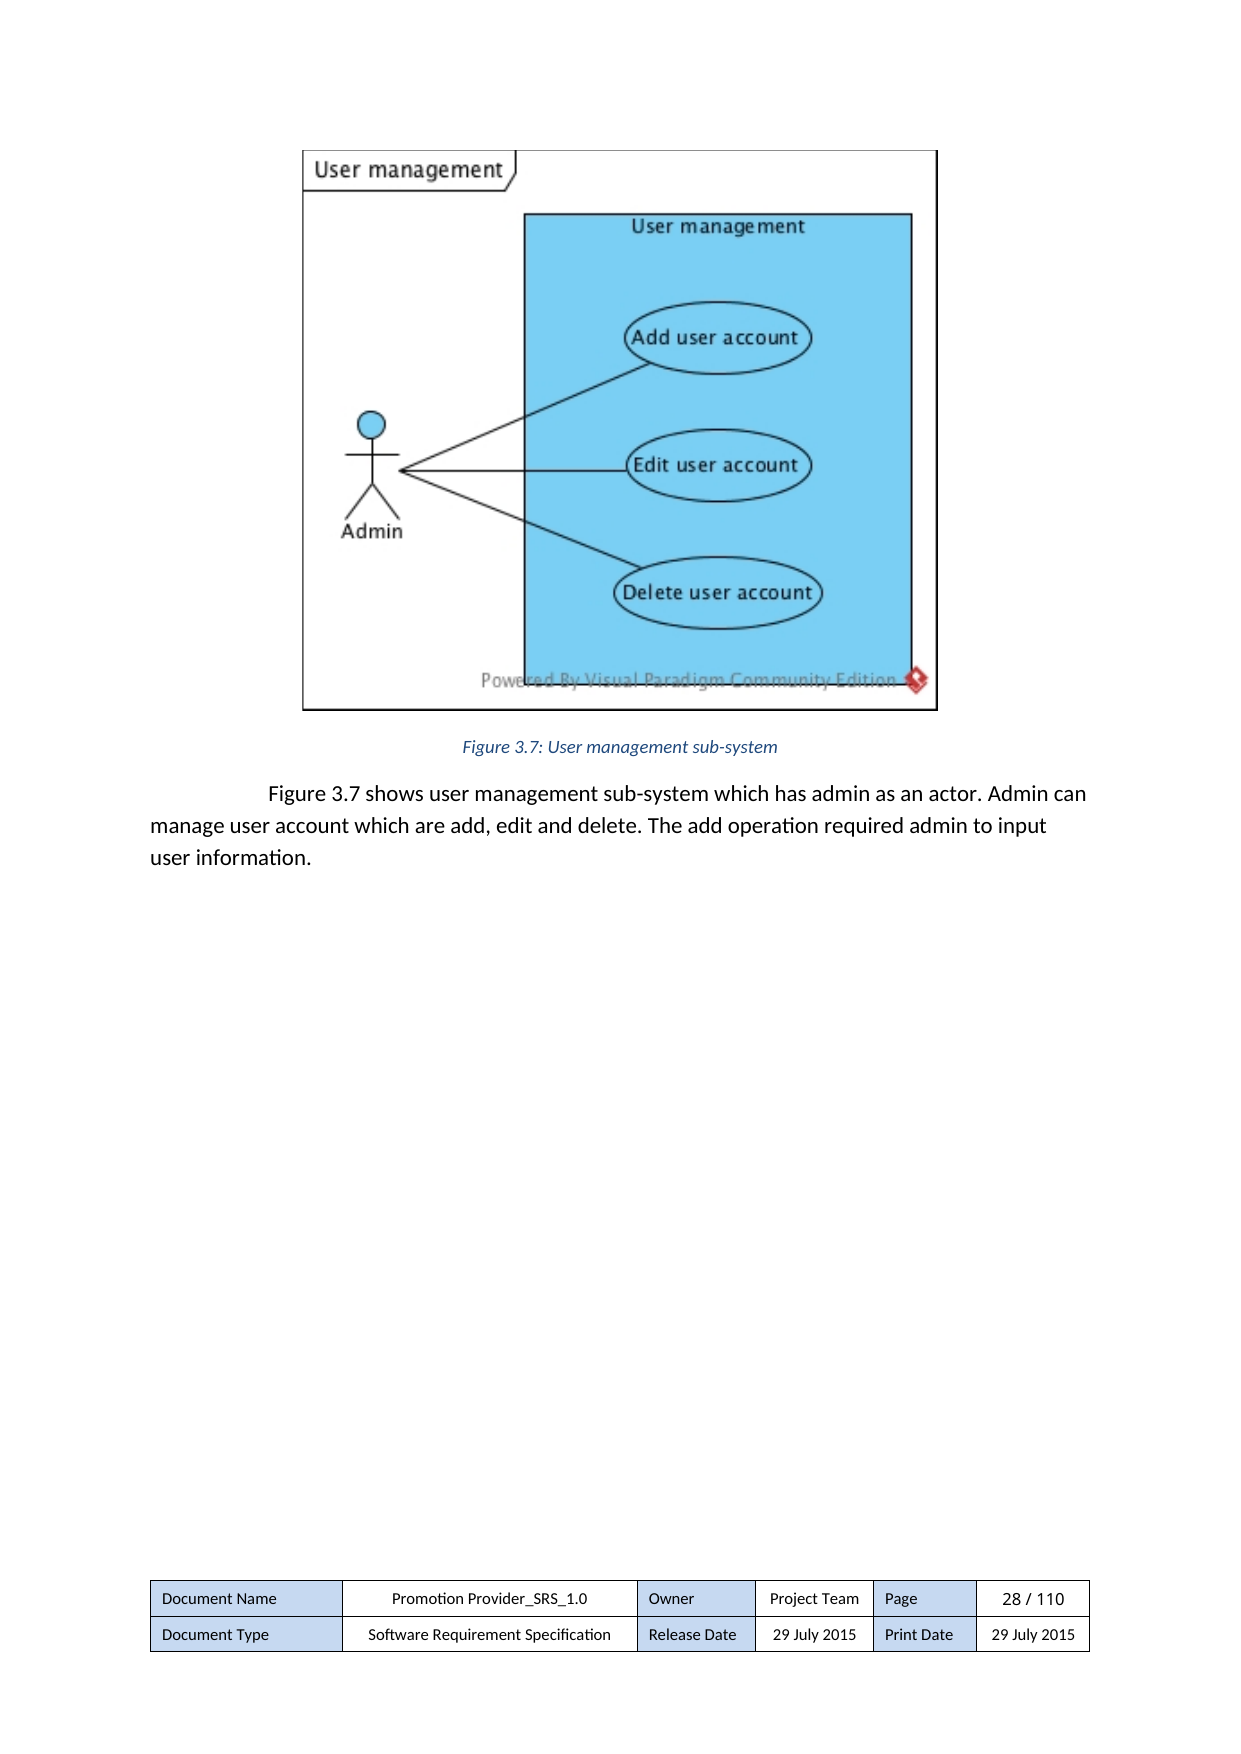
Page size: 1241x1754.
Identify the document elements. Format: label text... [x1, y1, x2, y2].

text Figure 3.7 shows user management sub-system which has admin as an actor. Admin can manage user account which are add, edit and delete. The add operation required admin to input user information. [150, 779, 1090, 872]
picture [302, 150, 938, 711]
text Figure 3.7: User management sub-system [150, 735, 1090, 758]
